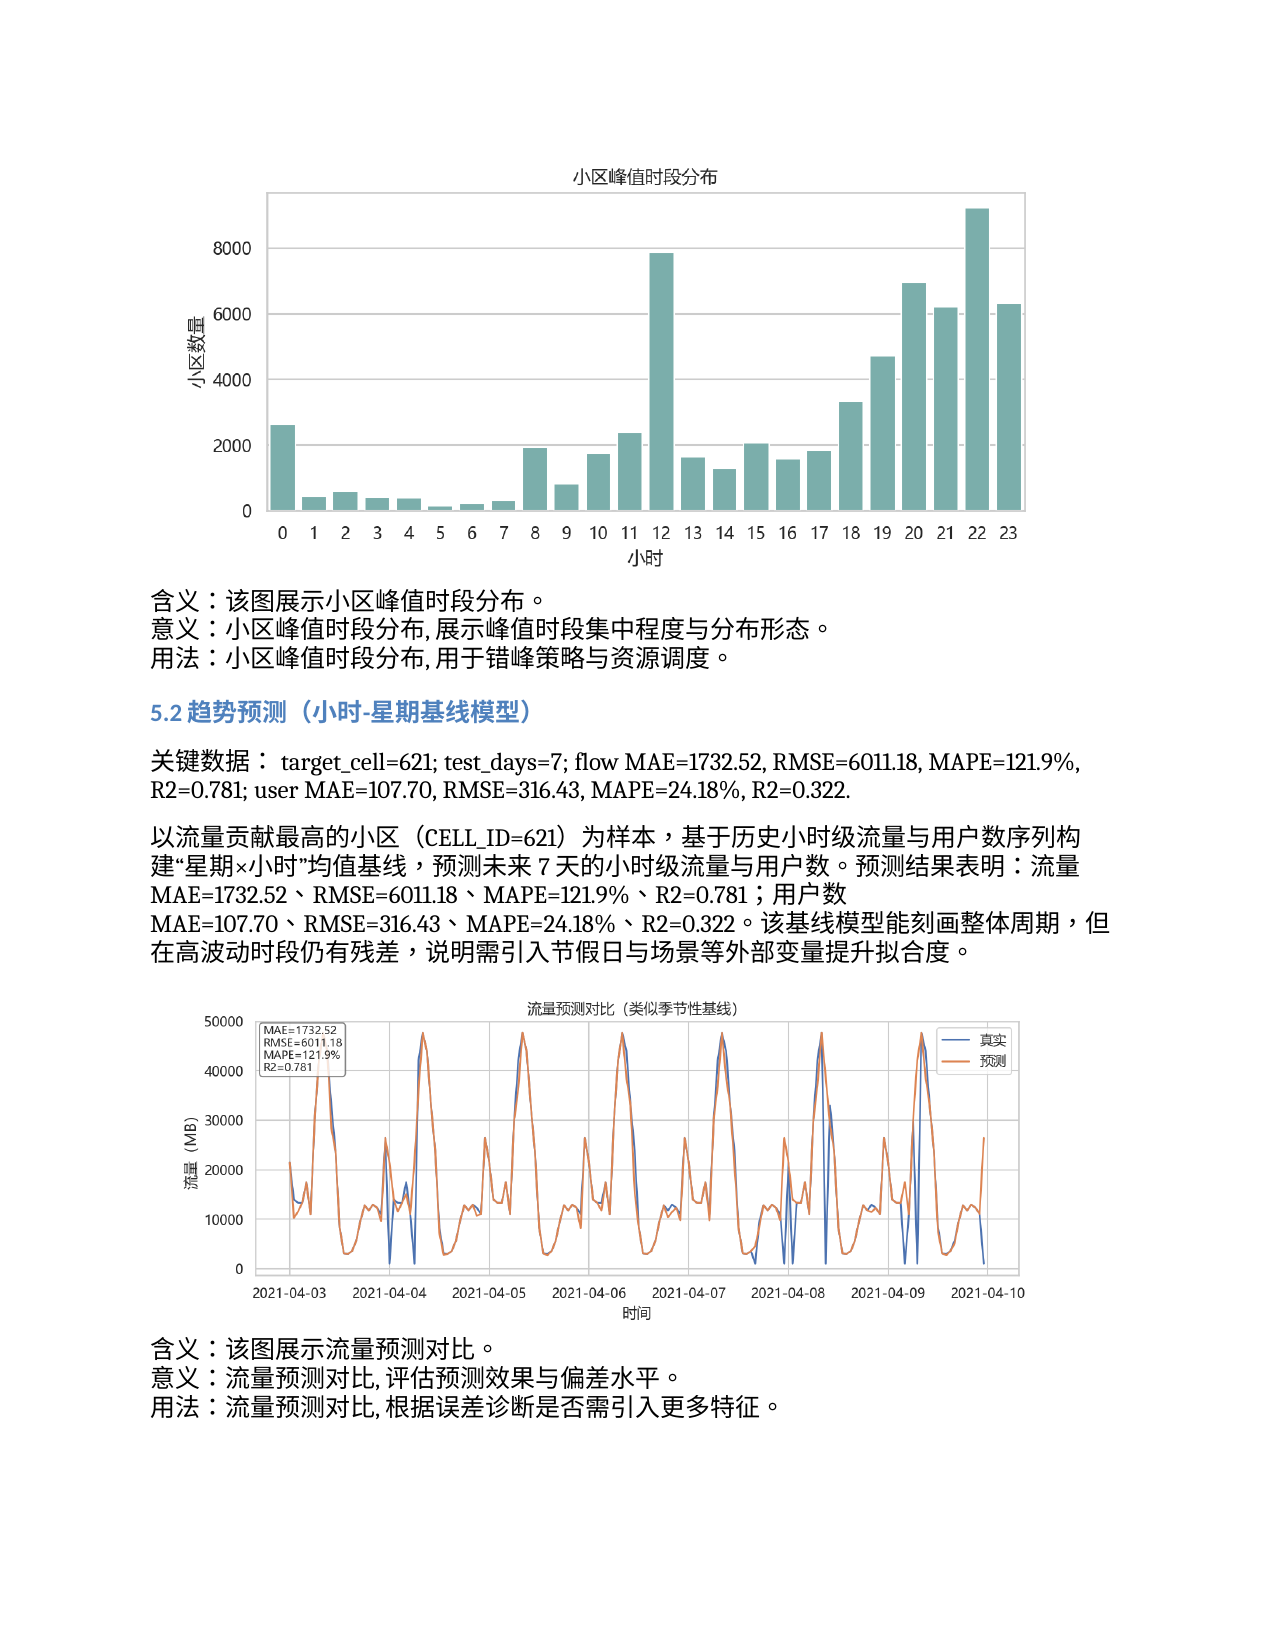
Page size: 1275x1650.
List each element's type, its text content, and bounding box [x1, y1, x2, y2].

picture [168, 150, 1044, 588]
text 关键数据： target_cell=621; test_days=7; flow MAE=1732.52, RMSE=6011.18, MAPE=121.9%, R2=0.781; user MAE=107.70, RMSE=316.43, MAPE=24.18%, R2=0.322. [150, 747, 1125, 805]
subtitle 5.2 趋势预测（小时-星期基线模型） [150, 694, 1125, 729]
text 以流量贡献最高的小区（CELL_ID=621）为样本，基于历史小时级流量与用户数序列构建“星期×小时”均值基线，预测未来 7 天的小时级流量与用户数。预测结果表明：流量 MAE=1732.52、RMSE=6011.18、MAPE=121.9%、R2=0.781；用户数 MAE=107.70、RMSE=316.43、MAPE=24.18%、R2=0.322。该基线模型能刻画整体周期，但在高波动时段仍有残差，说明需引入节假日与场景等外部变量提升拟合度。 [150, 824, 1125, 967]
picture [168, 986, 1044, 1337]
